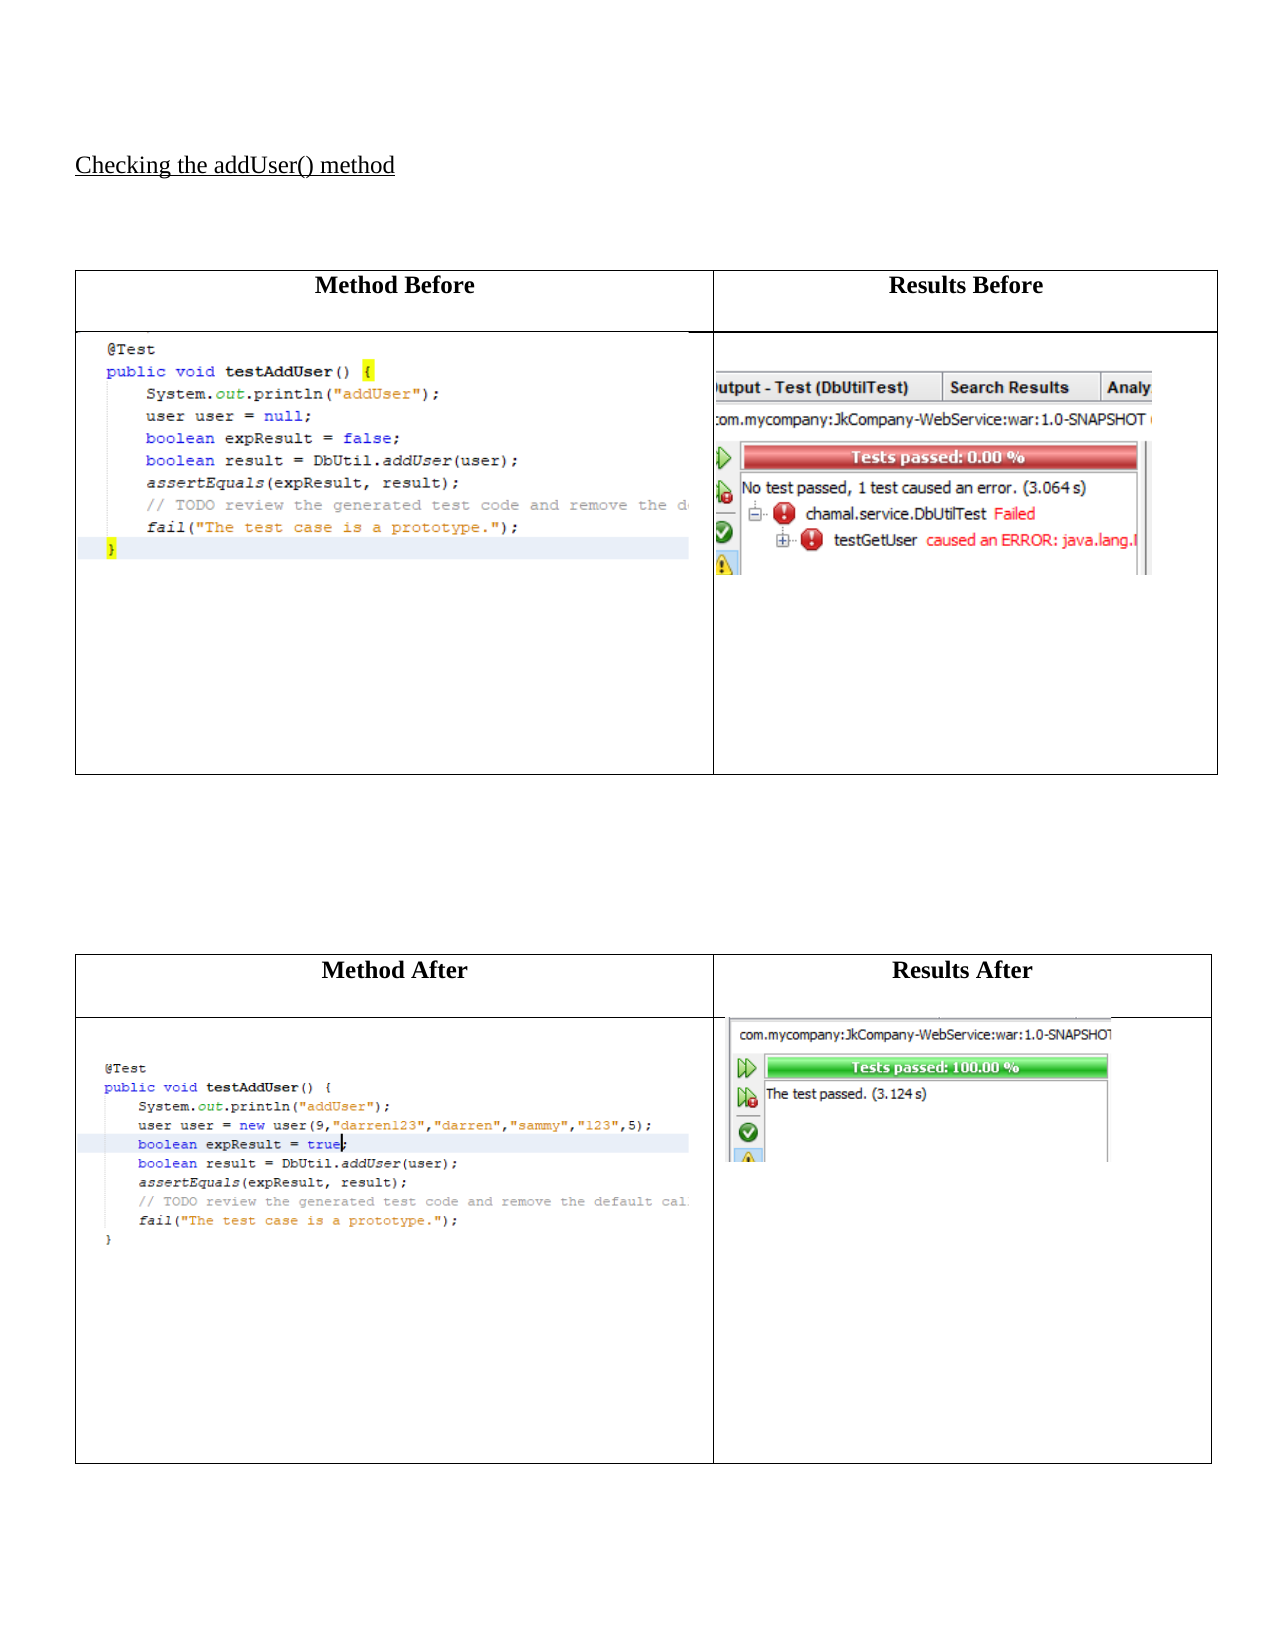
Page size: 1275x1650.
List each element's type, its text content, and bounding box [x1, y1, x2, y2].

table_header Results After [714, 955, 1211, 1017]
table_header Method After [76, 955, 713, 1017]
table_cell [76, 333, 713, 774]
picture [76, 332, 689, 564]
picture [76, 1064, 689, 1249]
table_header Method Before [76, 271, 713, 331]
table_cell [714, 333, 1217, 774]
table_cell [76, 1018, 713, 1463]
picture [714, 370, 1152, 574]
picture [725, 1017, 1112, 1162]
table_cell [714, 1018, 1211, 1463]
subtitle Checking the addUser() method [75, 150, 1200, 179]
table_header Results Before [714, 271, 1217, 331]
